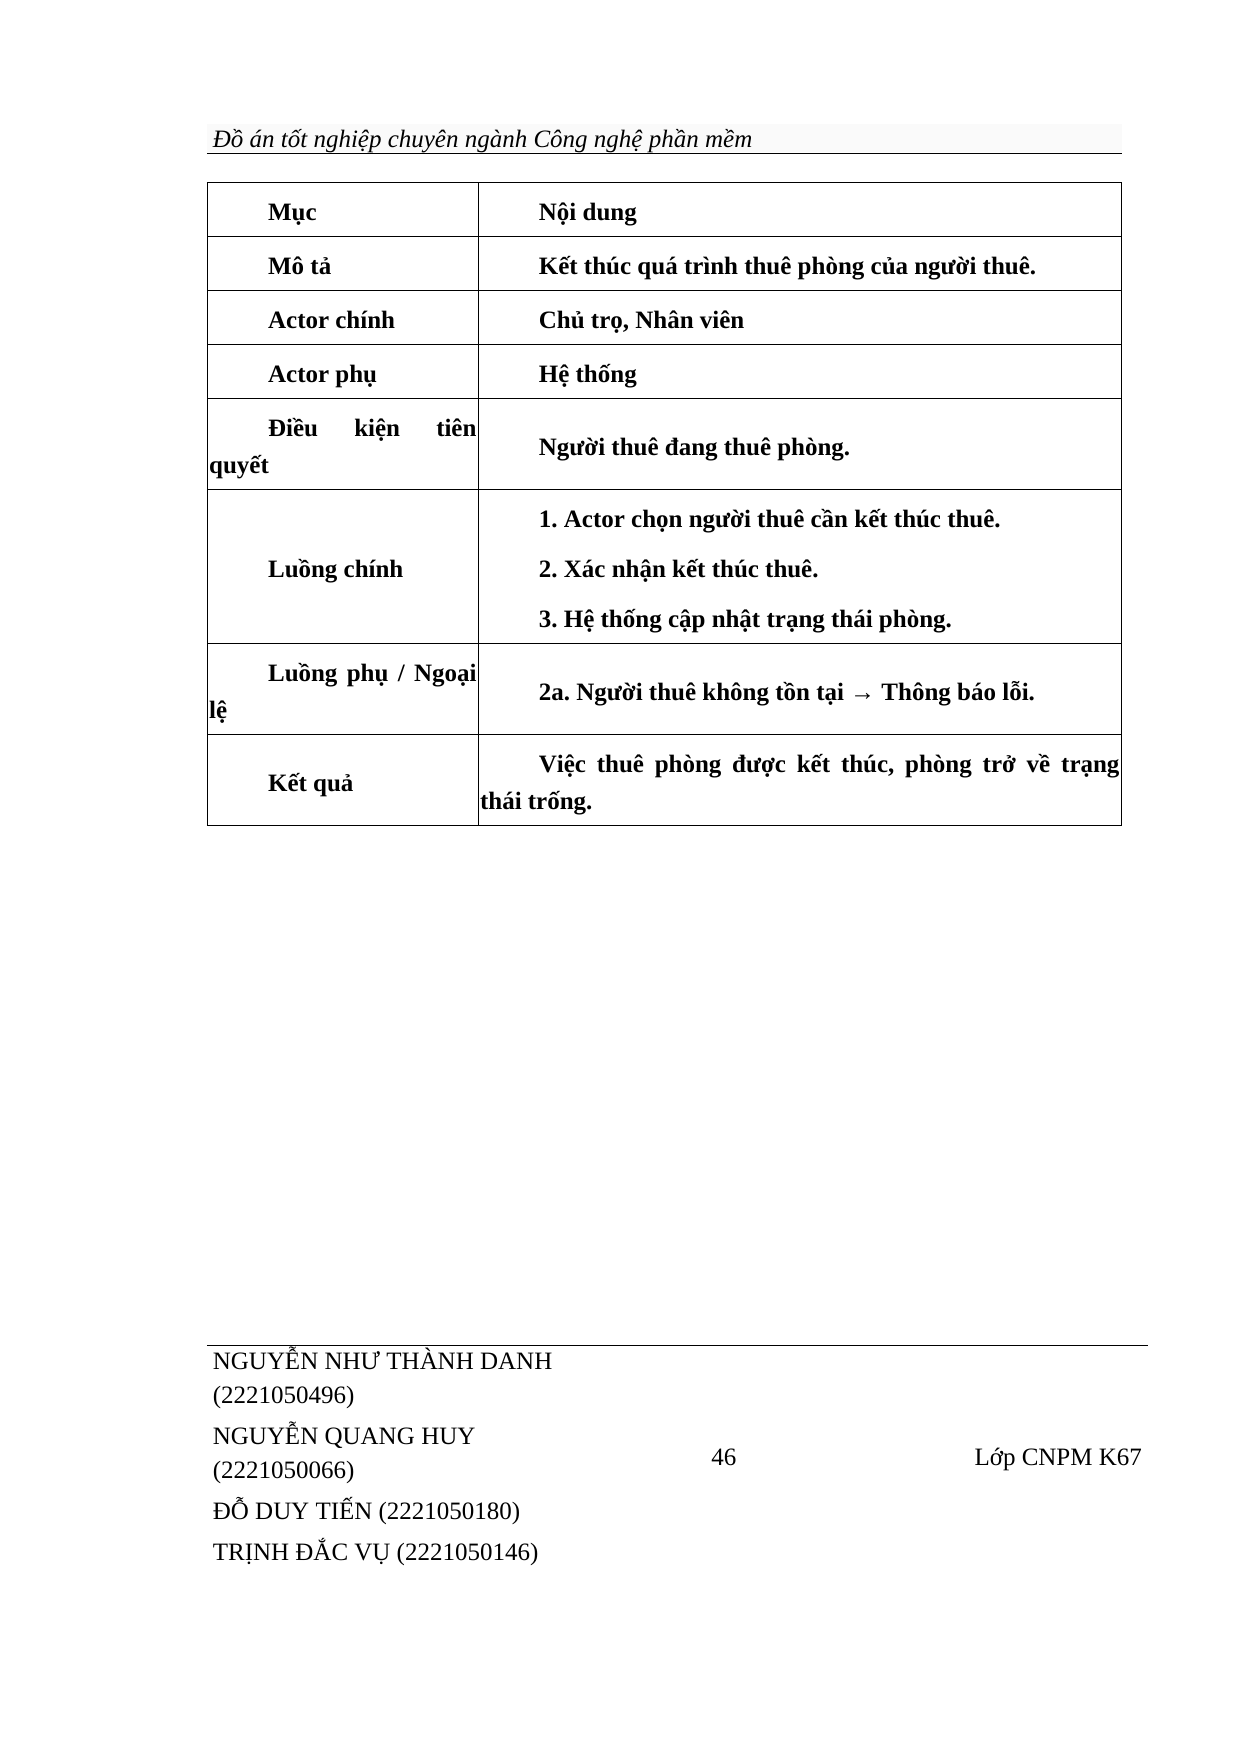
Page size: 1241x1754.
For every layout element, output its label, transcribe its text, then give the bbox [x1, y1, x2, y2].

table_cell Hệ thống [479, 345, 1121, 398]
table_cell Chủ trọ, Nhân viên [479, 291, 1121, 344]
table_header Mục [208, 183, 478, 236]
table_cell 2a. Người thuê không tồn tại → Thông báo lỗi. [479, 644, 1121, 734]
table_cell Actor phụ [208, 345, 478, 398]
table_cell Điều kiện tiên quyết [208, 399, 478, 489]
table_cell Người thuê đang thuê phòng. [479, 399, 1121, 489]
table_cell Mô tả [208, 237, 478, 290]
table_cell Luồng phụ / Ngoại lệ [208, 644, 478, 734]
table_cell Việc thuê phòng được kết thúc, phòng trở về trạng thái trống. [479, 735, 1121, 825]
table_header Nội dung [479, 183, 1121, 236]
table_cell Kết thúc quá trình thuê phòng của người thuê. [479, 237, 1121, 290]
table_cell 1. Actor chọn người thuê cần kết thúc thuê. 2. Xác nhận kết thúc thuê. 3. Hệ thống cập nhật trạng thái phòng. [479, 490, 1121, 643]
table_cell Actor chính [208, 291, 478, 344]
table_cell Kết quả [208, 735, 478, 825]
table_cell Luồng chính [208, 490, 478, 643]
